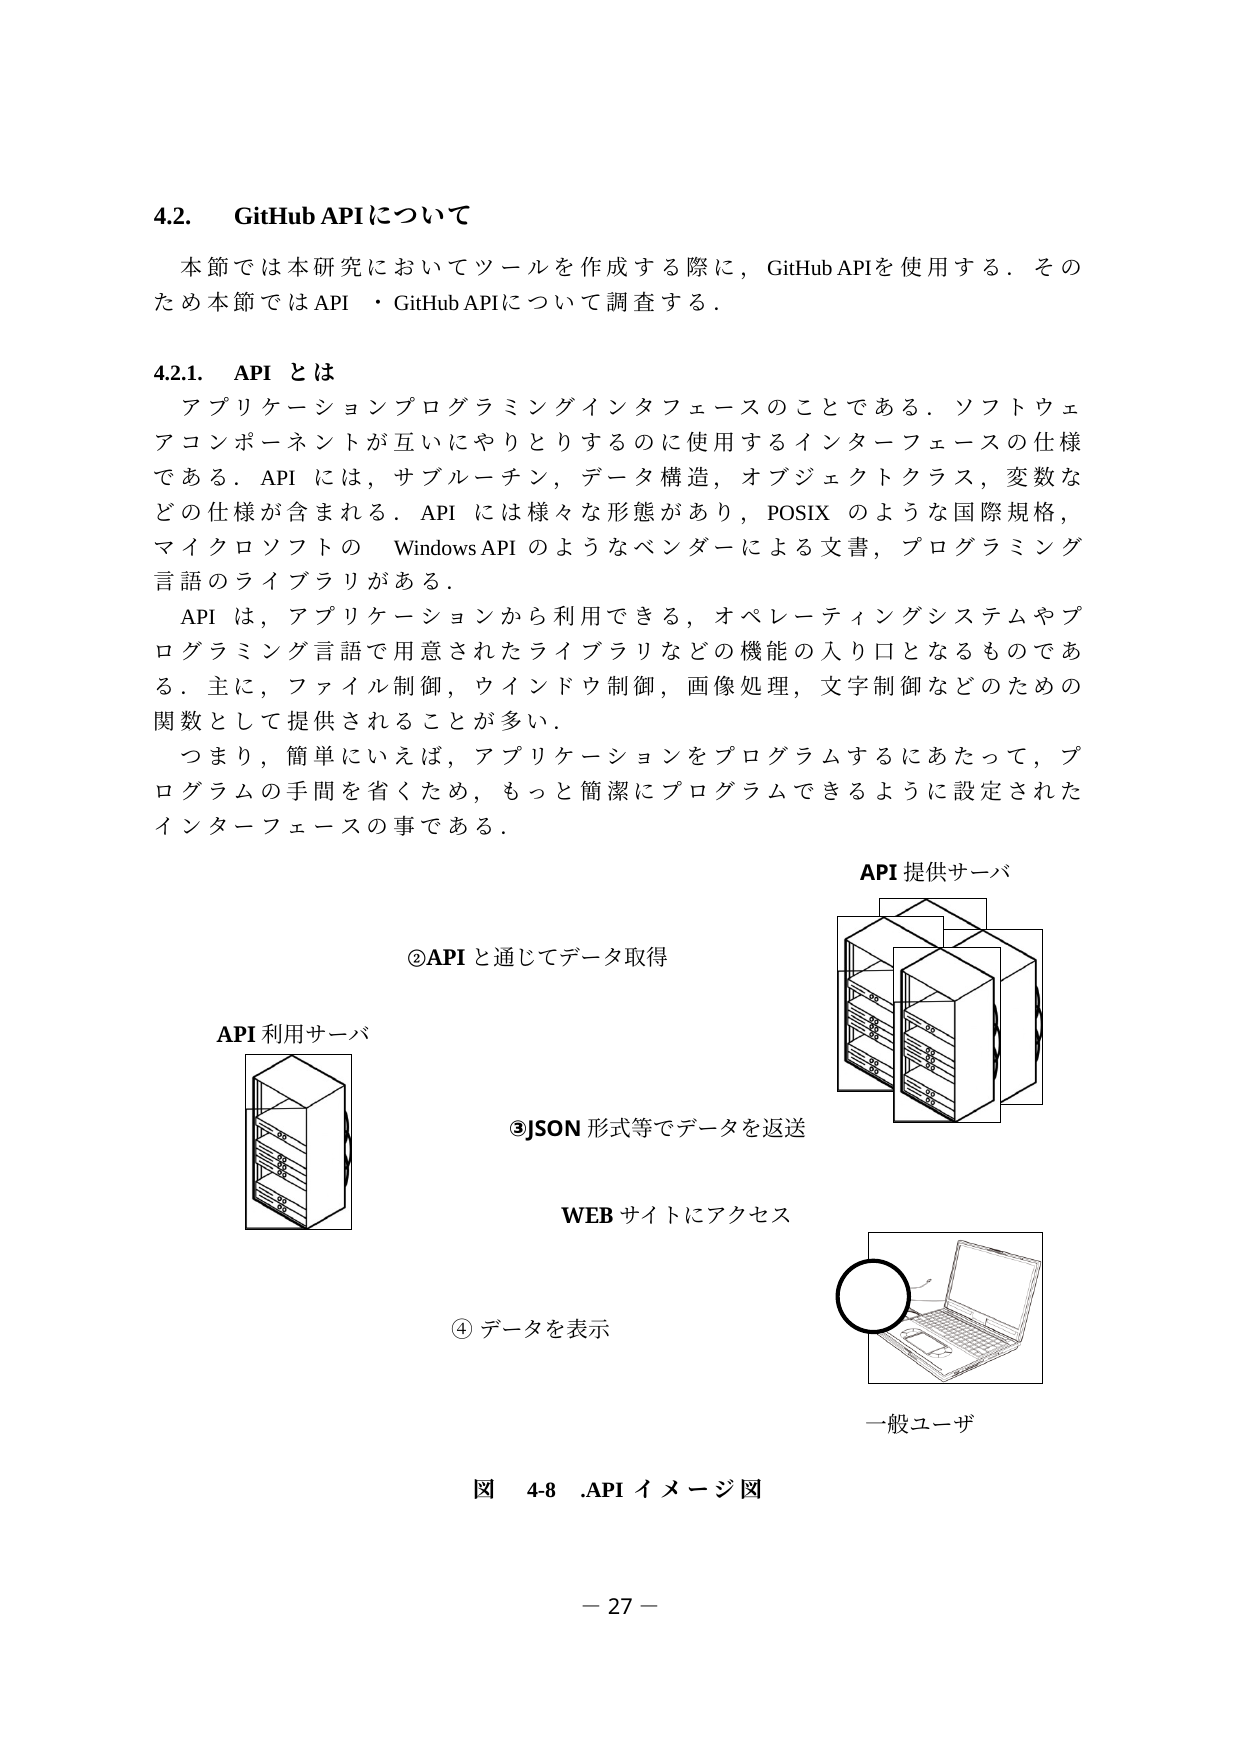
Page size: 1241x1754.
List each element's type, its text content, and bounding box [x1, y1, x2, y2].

picture [880, 899, 986, 929]
picture [944, 930, 1042, 1104]
picture [869, 1233, 1042, 1383]
list APIとは [153, 353, 1087, 388]
picture [894, 948, 1000, 1122]
picture [838, 917, 943, 1091]
text 本節では本研究においてツールを作成する際に，GitHub APIを使用する．そのため本節ではAPI・GitHub APIについて調査する． [153, 249, 1087, 319]
list GitHub APIについて [153, 179, 1087, 249]
text アプリケーションプログラミングインタフェースのことである．ソフトウェアコンポーネントが互いにやりとりするのに使用するインターフェースの仕様である．APIには，サブルーチン，データ構造，オブジェクトクラス，変数などの仕様が含まれる．APIには様々な形態があり，POSIXのような国際規格，マイクロソフトの Windows API のようなベンダーによる文書，プログラミング言語のライブラリがある． [153, 388, 1087, 598]
text つまり，簡単にいえば，アプリケーションをプログラムするにあたって，プログラムの手間を省くため，もっと簡潔にプログラムできるように設定されたインターフェースの事である． [153, 737, 1087, 842]
picture [246, 1055, 351, 1229]
text APIは，アプリケーションから利用できる，オペレーティングシステムやプログラミング言語で用意されたライブラリなどの機能の入り口となるものである．主に，ファイル制御，ウインドウ制御，画像処理，文字制御などのための関数として提供されることが多い． [153, 598, 1087, 737]
